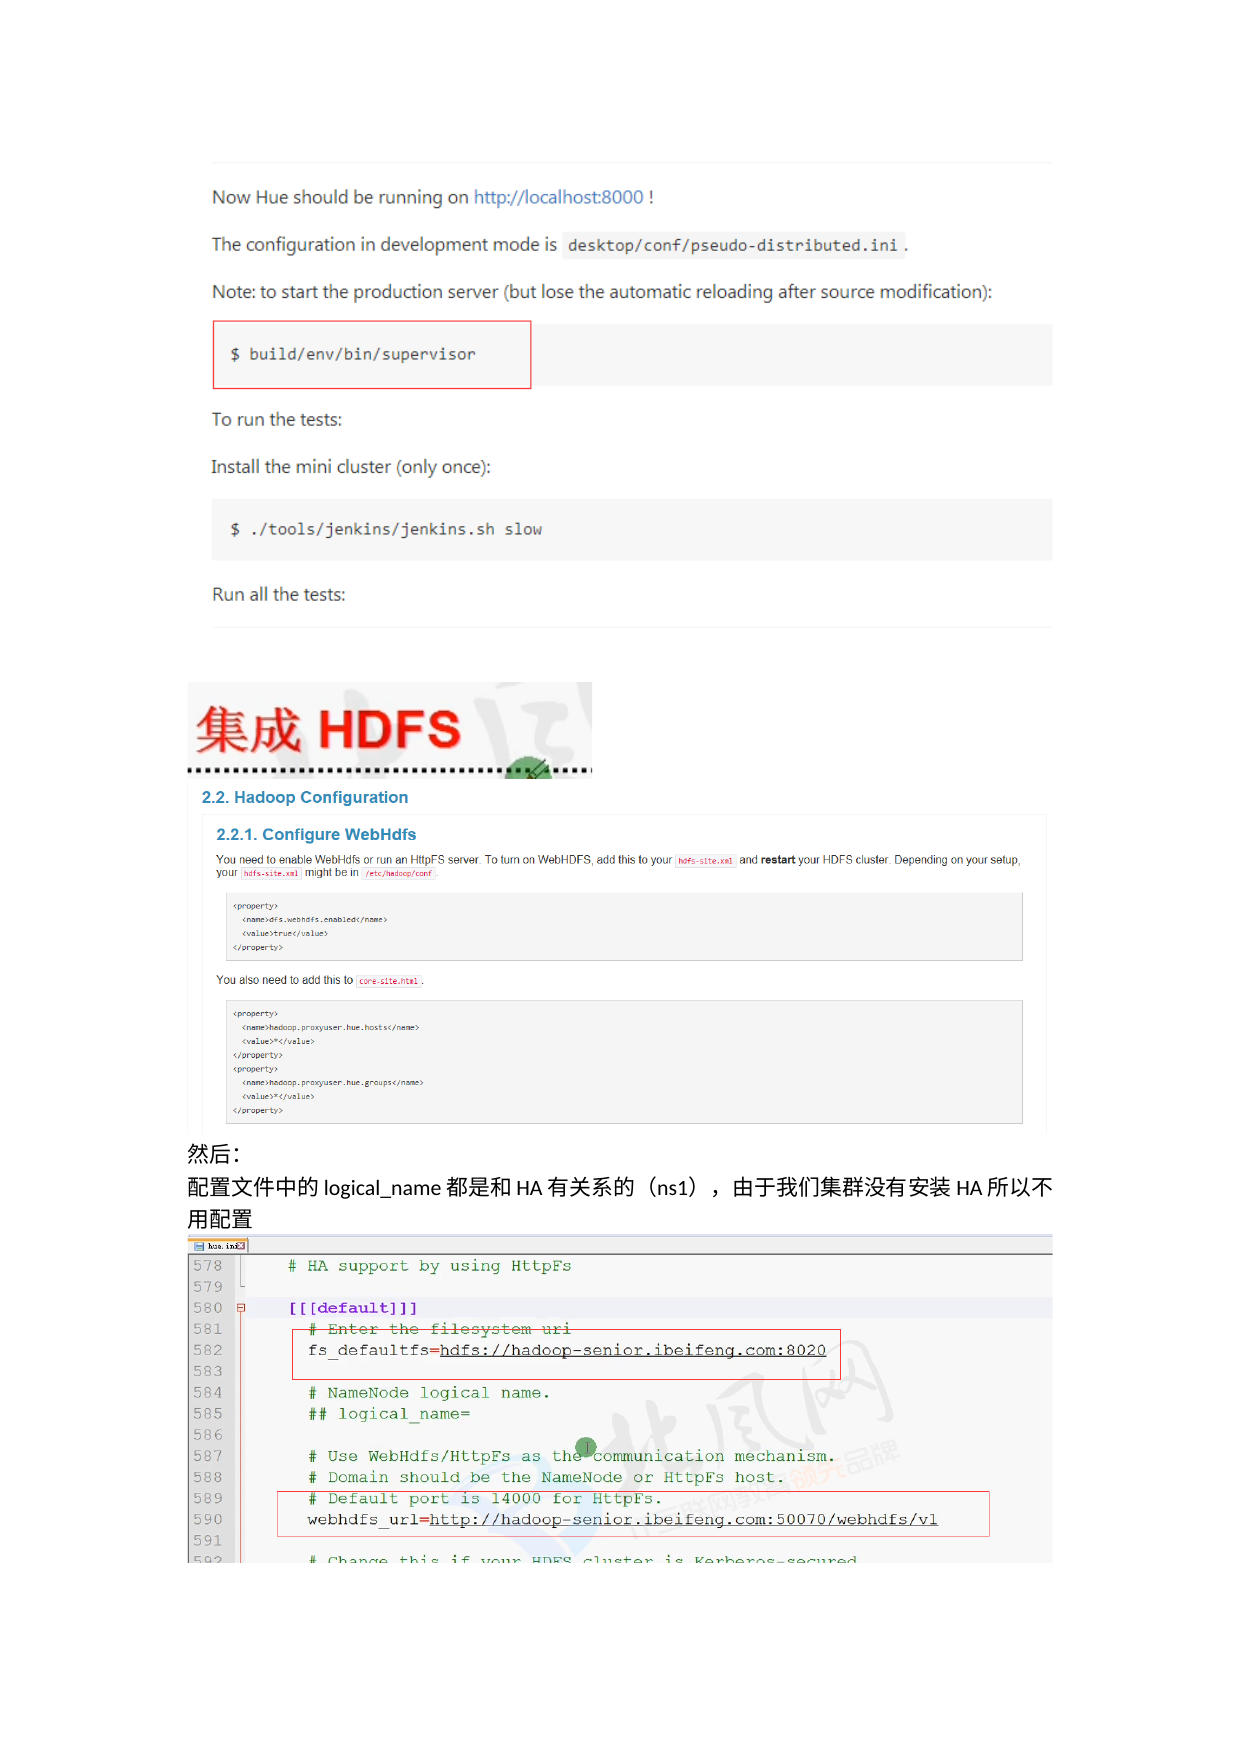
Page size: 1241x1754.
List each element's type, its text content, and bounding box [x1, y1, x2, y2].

text 配置文件中的logical_name都是和HA有关系的（ns1），由于我们集群没有安装HA所以不用配置 [187, 1169, 1053, 1234]
picture [187, 162, 1053, 628]
picture [187, 1234, 1053, 1563]
text 然后： [187, 1137, 1053, 1169]
picture [187, 682, 1053, 1134]
